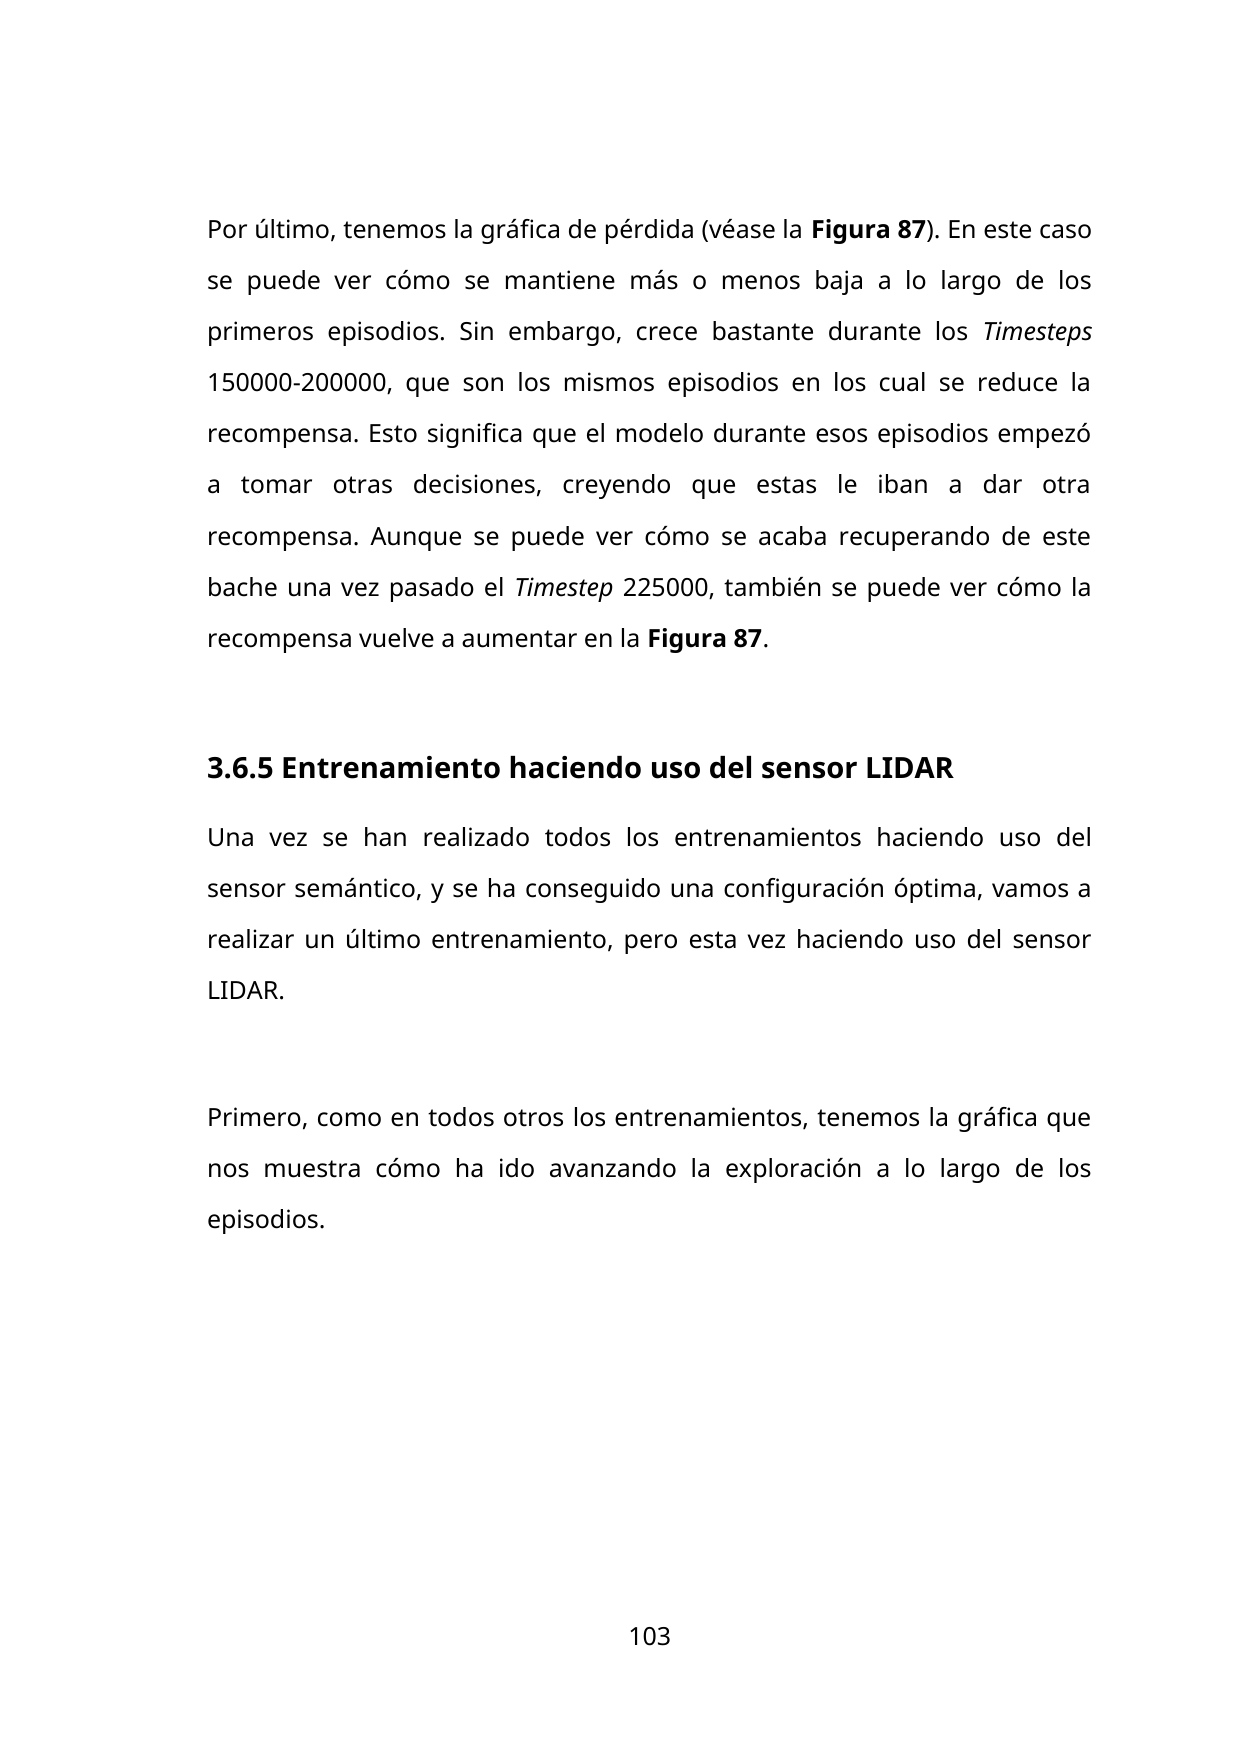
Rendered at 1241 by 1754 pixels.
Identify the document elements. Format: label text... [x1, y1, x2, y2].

text Primero, como en todos otros los entrenamientos, tenemos la gráfica que nos muestra cómo ha ido avanzando la exploración a lo largo de los episodios. [207, 1099, 1092, 1236]
text Una vez se han realizado todos los entrenamientos haciendo uso del sensor semántico, y se ha conseguido una configuración óptima, vamos a realizar un último entrenamiento, pero esta vez haciendo uso del sensor LIDAR. [207, 819, 1092, 1006]
text 3.6.5 Entrenamiento haciendo uso del sensor LIDAR [207, 747, 1092, 787]
text Por último, tenemos la gráfica de pérdida (véase la Figura 87). En este caso se puede ver cómo se mantiene más o menos baja a lo largo de los primeros episodios. Sin embargo, crece bastante durante los Timesteps 150000-200000, que son los mismos episodios en los cual se reduce la recompensa. Esto significa que el modelo durante esos episodios empezó a tomar otras decisiones, creyendo que estas le iban a dar otra recompensa. Aunque se puede ver cómo se acaba recuperando de este bache una vez pasado el Timestep 225000, también se puede ver cómo la recompensa vuelve a aumentar en la Figura 87. [207, 212, 1092, 654]
